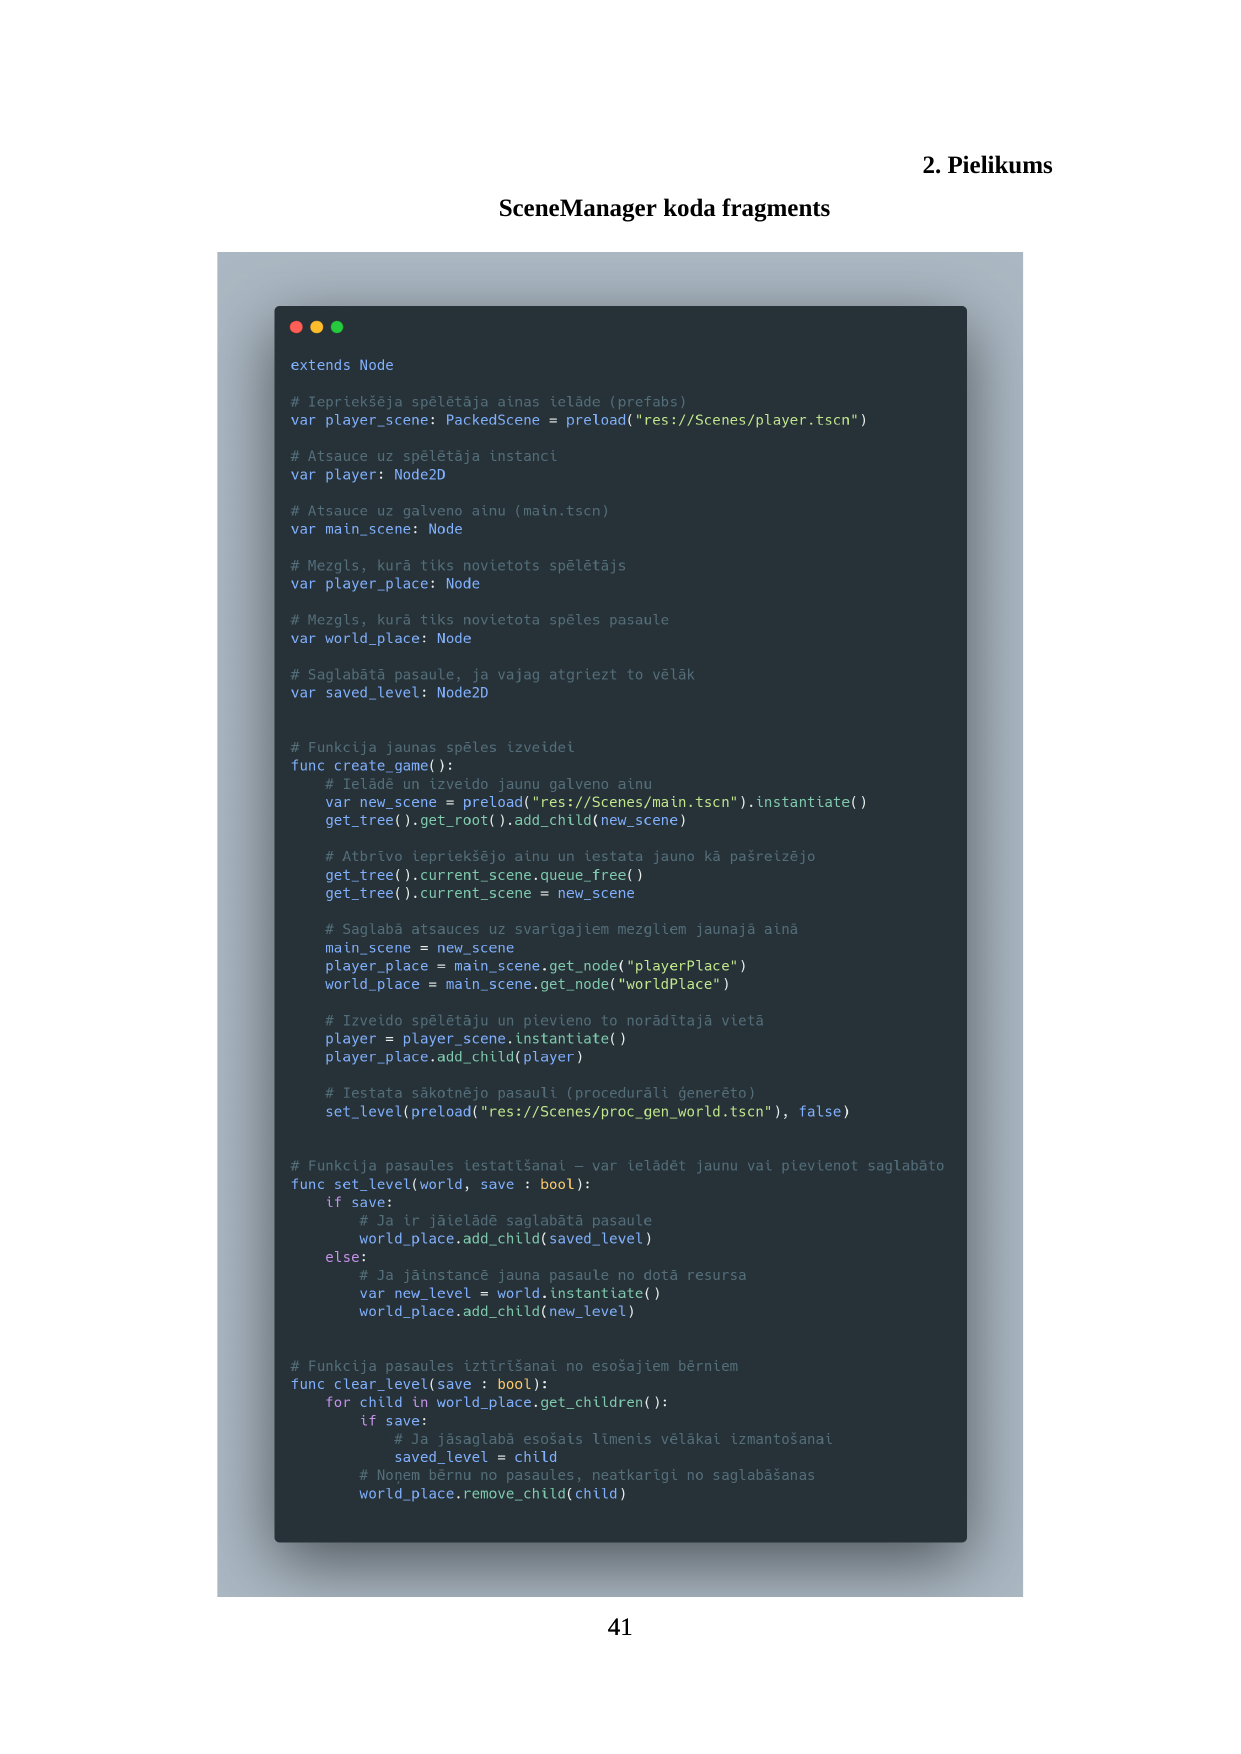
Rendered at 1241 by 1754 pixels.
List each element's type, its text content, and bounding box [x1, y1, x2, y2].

text 2. Pielikums [187, 150, 1053, 179]
text SceneManager koda fragments [187, 193, 1053, 222]
picture [217, 252, 1024, 1597]
